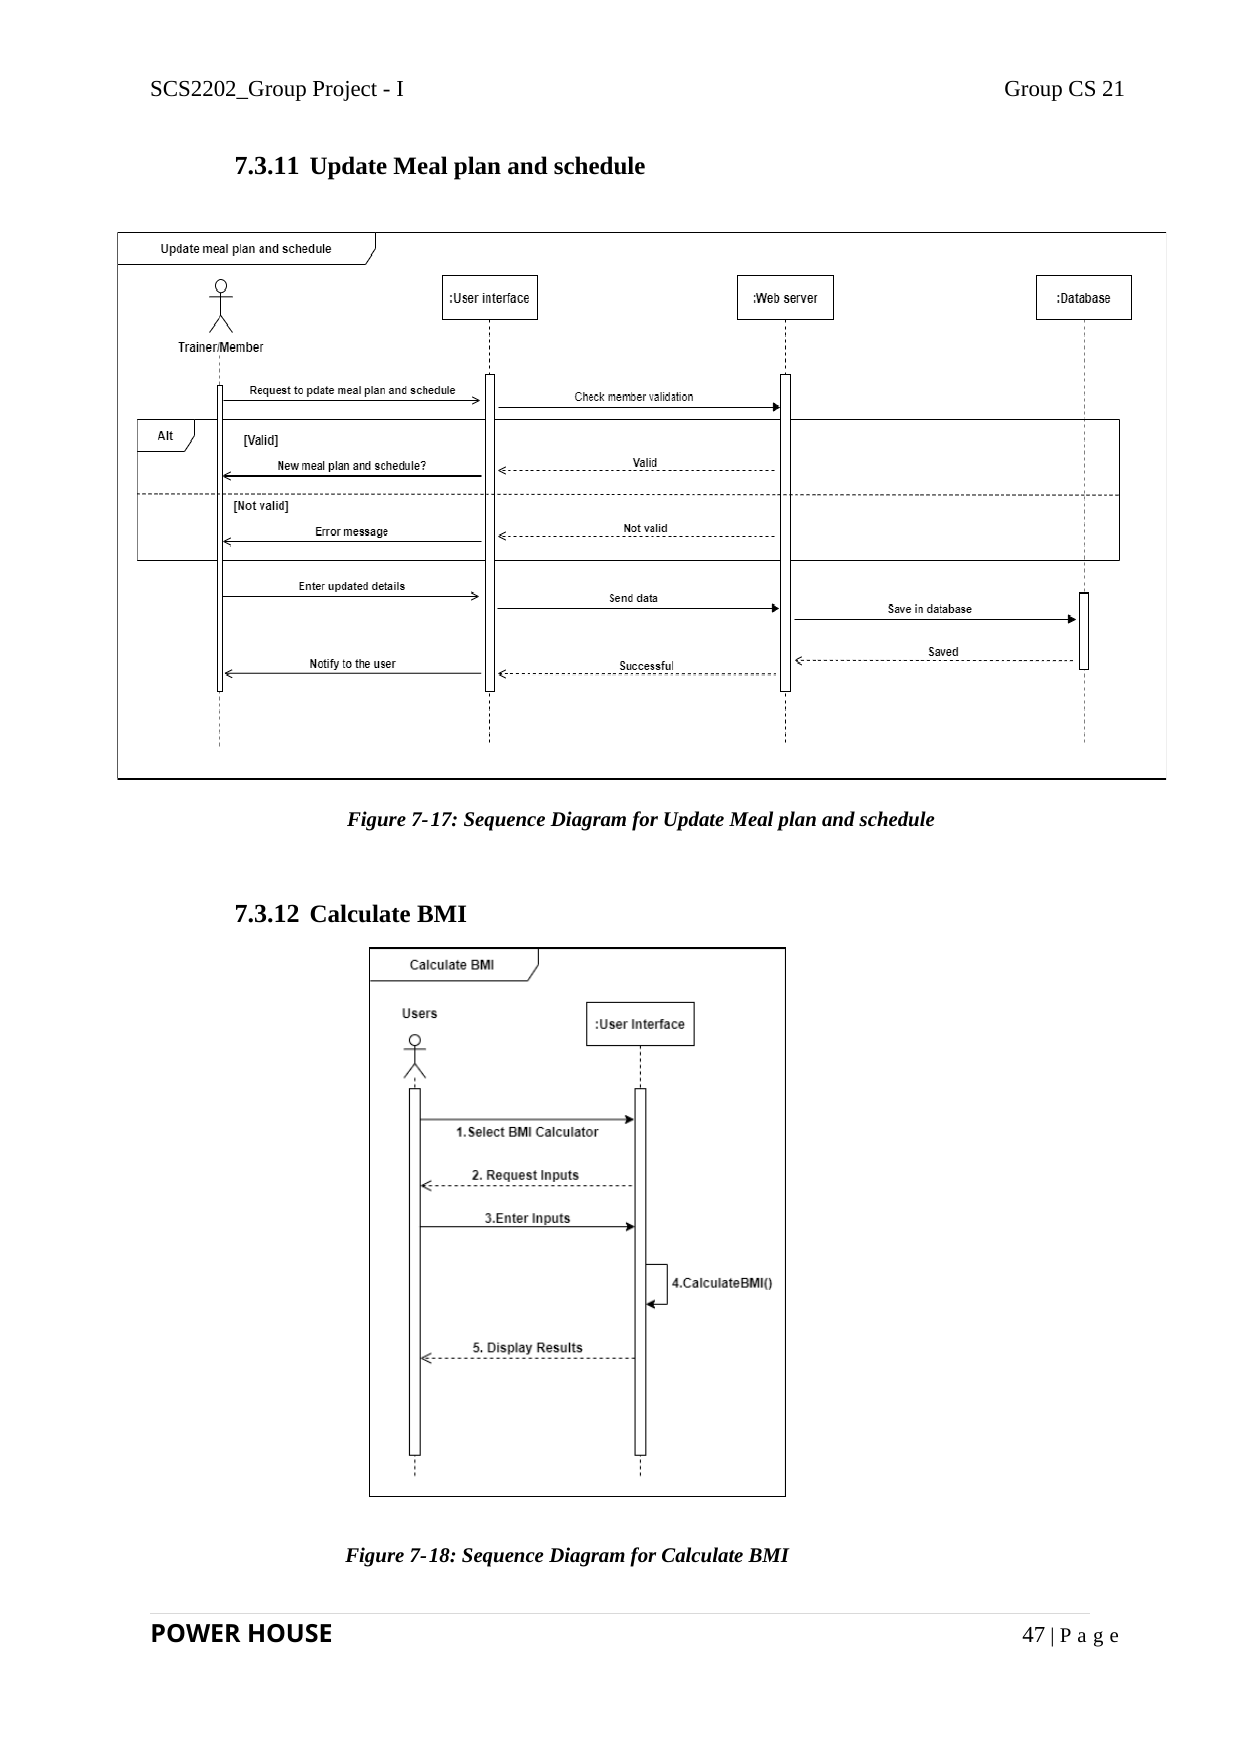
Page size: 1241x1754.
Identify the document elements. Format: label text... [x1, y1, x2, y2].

picture [370, 949, 785, 1496]
subtitle Calculate BMI [234, 898, 1090, 928]
picture [117, 232, 1167, 780]
subtitle Update Meal plan and schedule [234, 150, 1090, 180]
